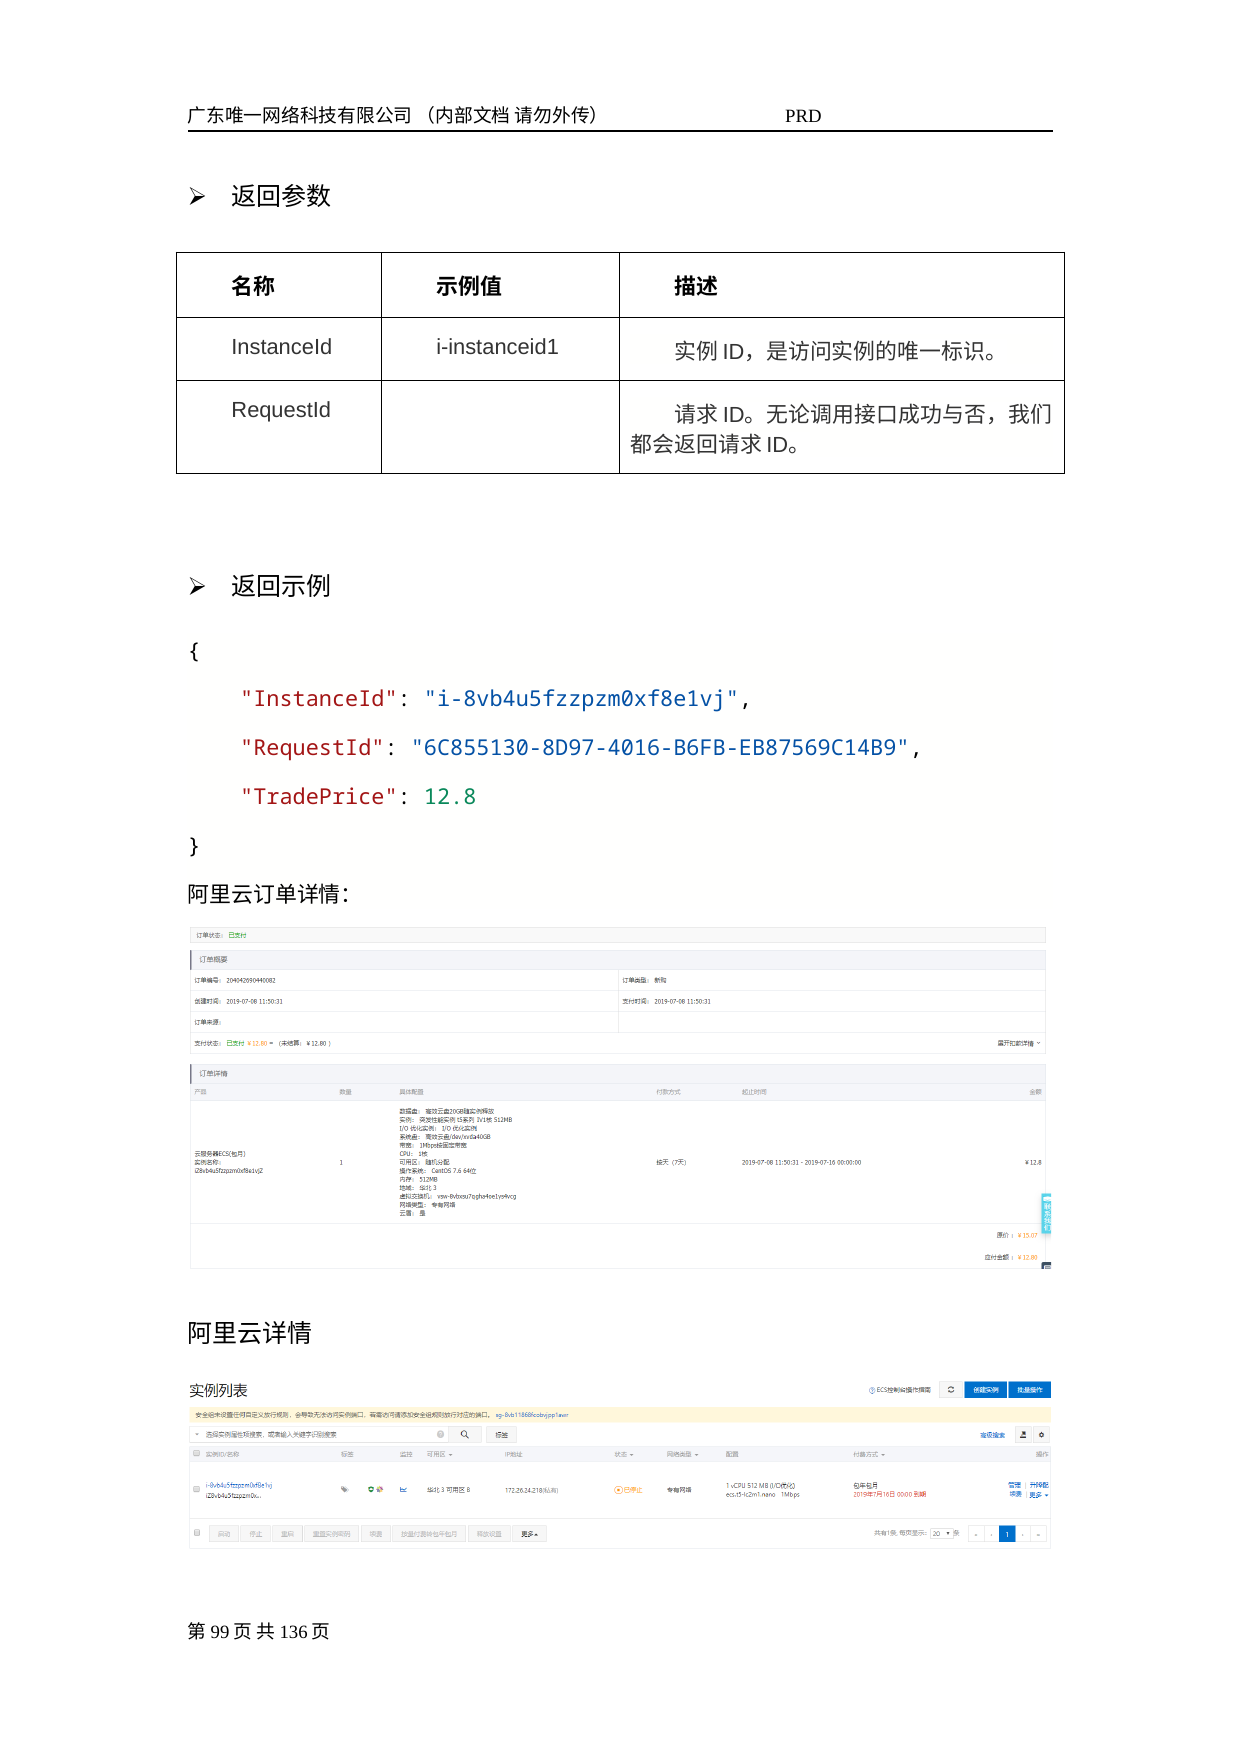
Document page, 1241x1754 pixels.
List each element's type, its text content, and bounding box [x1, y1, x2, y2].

text "RequestId": "6C855130-8D97-4016-B6FB-EB87569C14B9", [187, 731, 1053, 763]
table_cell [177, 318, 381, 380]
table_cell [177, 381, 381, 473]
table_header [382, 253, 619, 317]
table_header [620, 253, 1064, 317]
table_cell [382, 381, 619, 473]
text } [187, 828, 1053, 861]
text "TradePrice": 12.8 [187, 779, 1053, 812]
list 返回示例 [187, 552, 1053, 617]
picture [187, 925, 1052, 1269]
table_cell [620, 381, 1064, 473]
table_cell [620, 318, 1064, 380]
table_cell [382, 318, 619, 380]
text 阿里云详情 [187, 1299, 1053, 1364]
list 返回参数 [187, 162, 1053, 227]
text { [187, 633, 1053, 666]
text "InstanceId": "i-8vb4u5fzzpzm0xf8e1vj", [187, 682, 1053, 714]
text 阿里云订单详情： [187, 877, 1053, 909]
picture [187, 1380, 1053, 1550]
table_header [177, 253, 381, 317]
